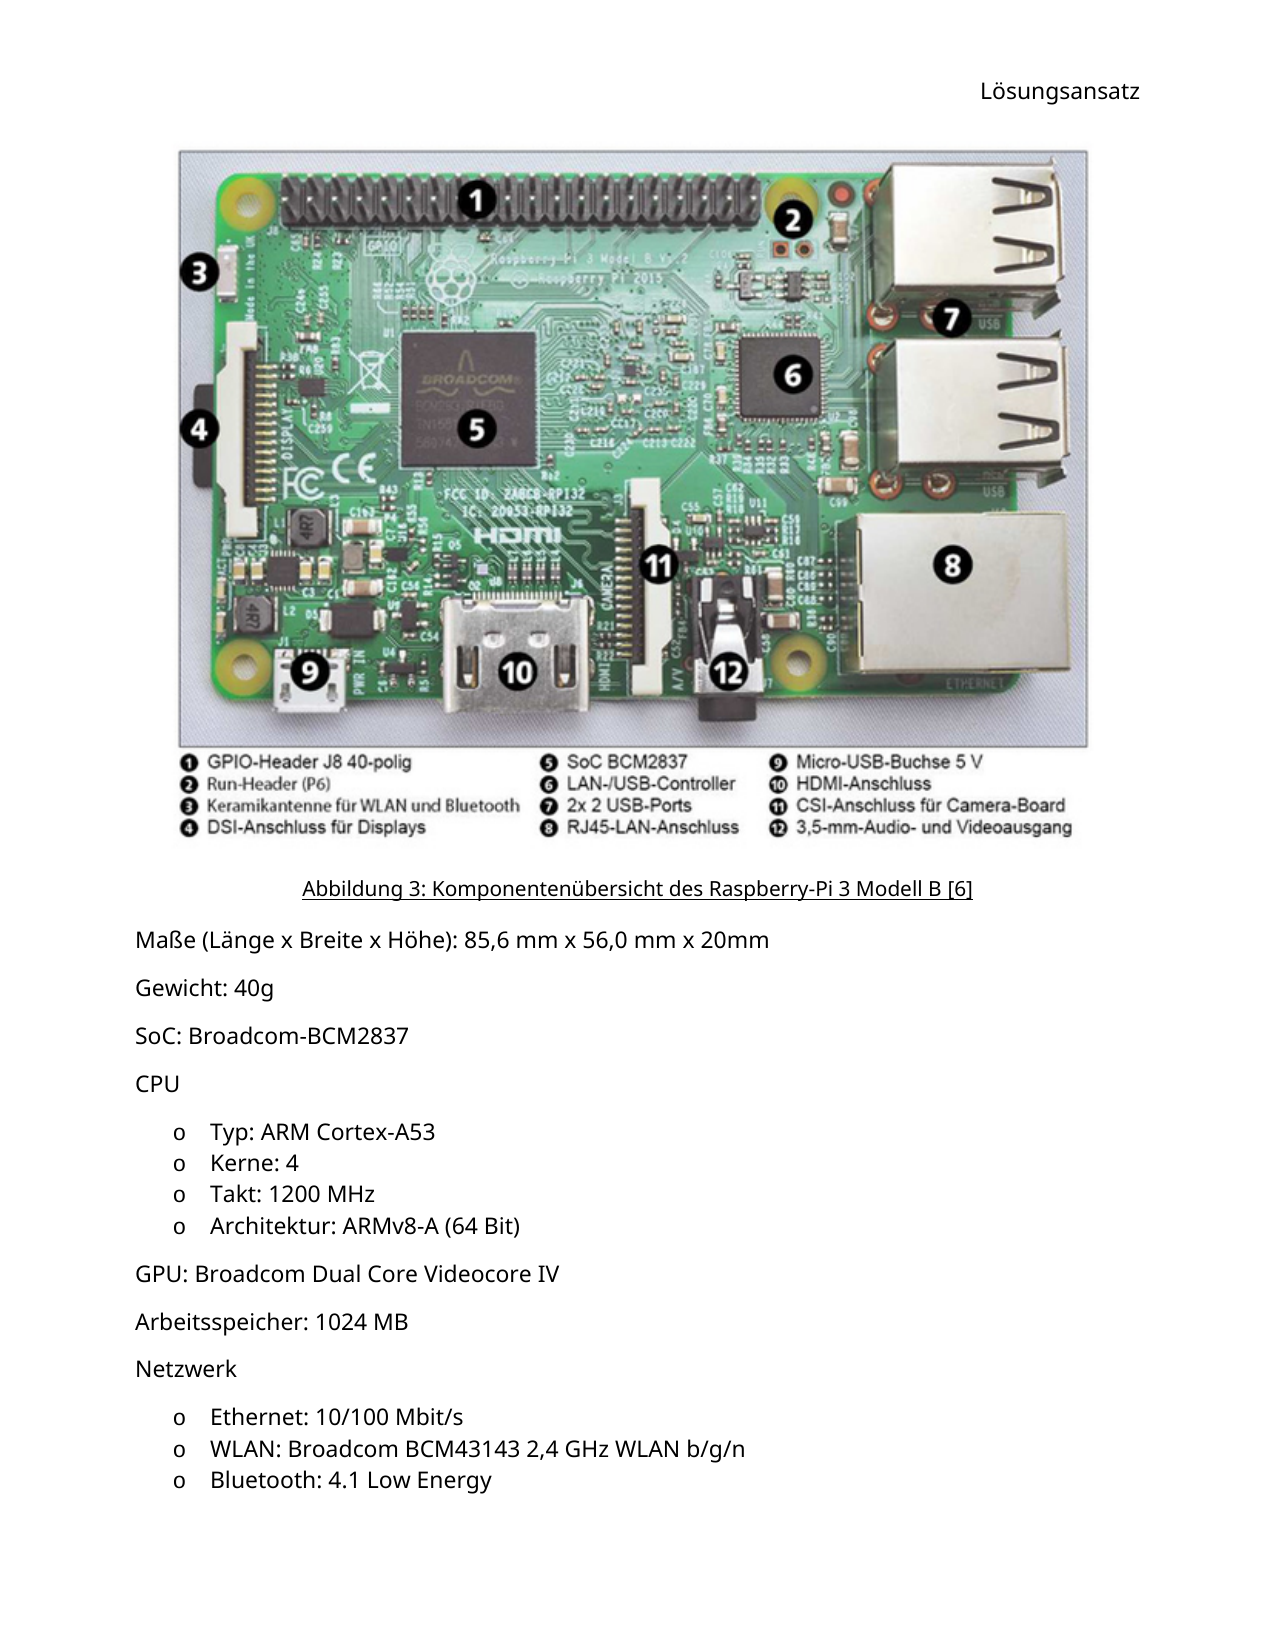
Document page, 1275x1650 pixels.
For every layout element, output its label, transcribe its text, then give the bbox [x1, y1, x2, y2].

list Takt: 1200 MHz [172, 1178, 1140, 1209]
text Arbeitsspeicher: 1024 MB [135, 1306, 1140, 1337]
list Architektur: ARMv8-A (64 Bit) [172, 1209, 1140, 1241]
text Netzwerk [135, 1353, 1140, 1385]
list Kerne: 4 [172, 1147, 1140, 1178]
picture [166, 135, 1109, 849]
list Bluetooth: 4.1 Low Energy [172, 1464, 1140, 1495]
text SoC: Broadcom-BCM2837 [135, 1020, 1140, 1051]
text CPU [135, 1068, 1140, 1099]
list Typ: ARM Cortex-A53 [172, 1116, 1140, 1147]
text Abbildung 3: Komponentenübersicht des Raspberry-Pi 3 Modell B [135, 874, 1140, 903]
list WLAN: Broadcom BCM43143 2,4 GHz WLAN b/g/n [172, 1433, 1140, 1464]
list Ethernet: 10/100 Mbit/s [172, 1401, 1140, 1433]
text GPU: Broadcom Dual Core Videocore IV [135, 1258, 1140, 1289]
text Gewicht: 40g [135, 972, 1140, 1003]
text Maße (Länge x Breite x Höhe): 85,6 mm x 56,0 mm x 20mm [135, 924, 1140, 955]
